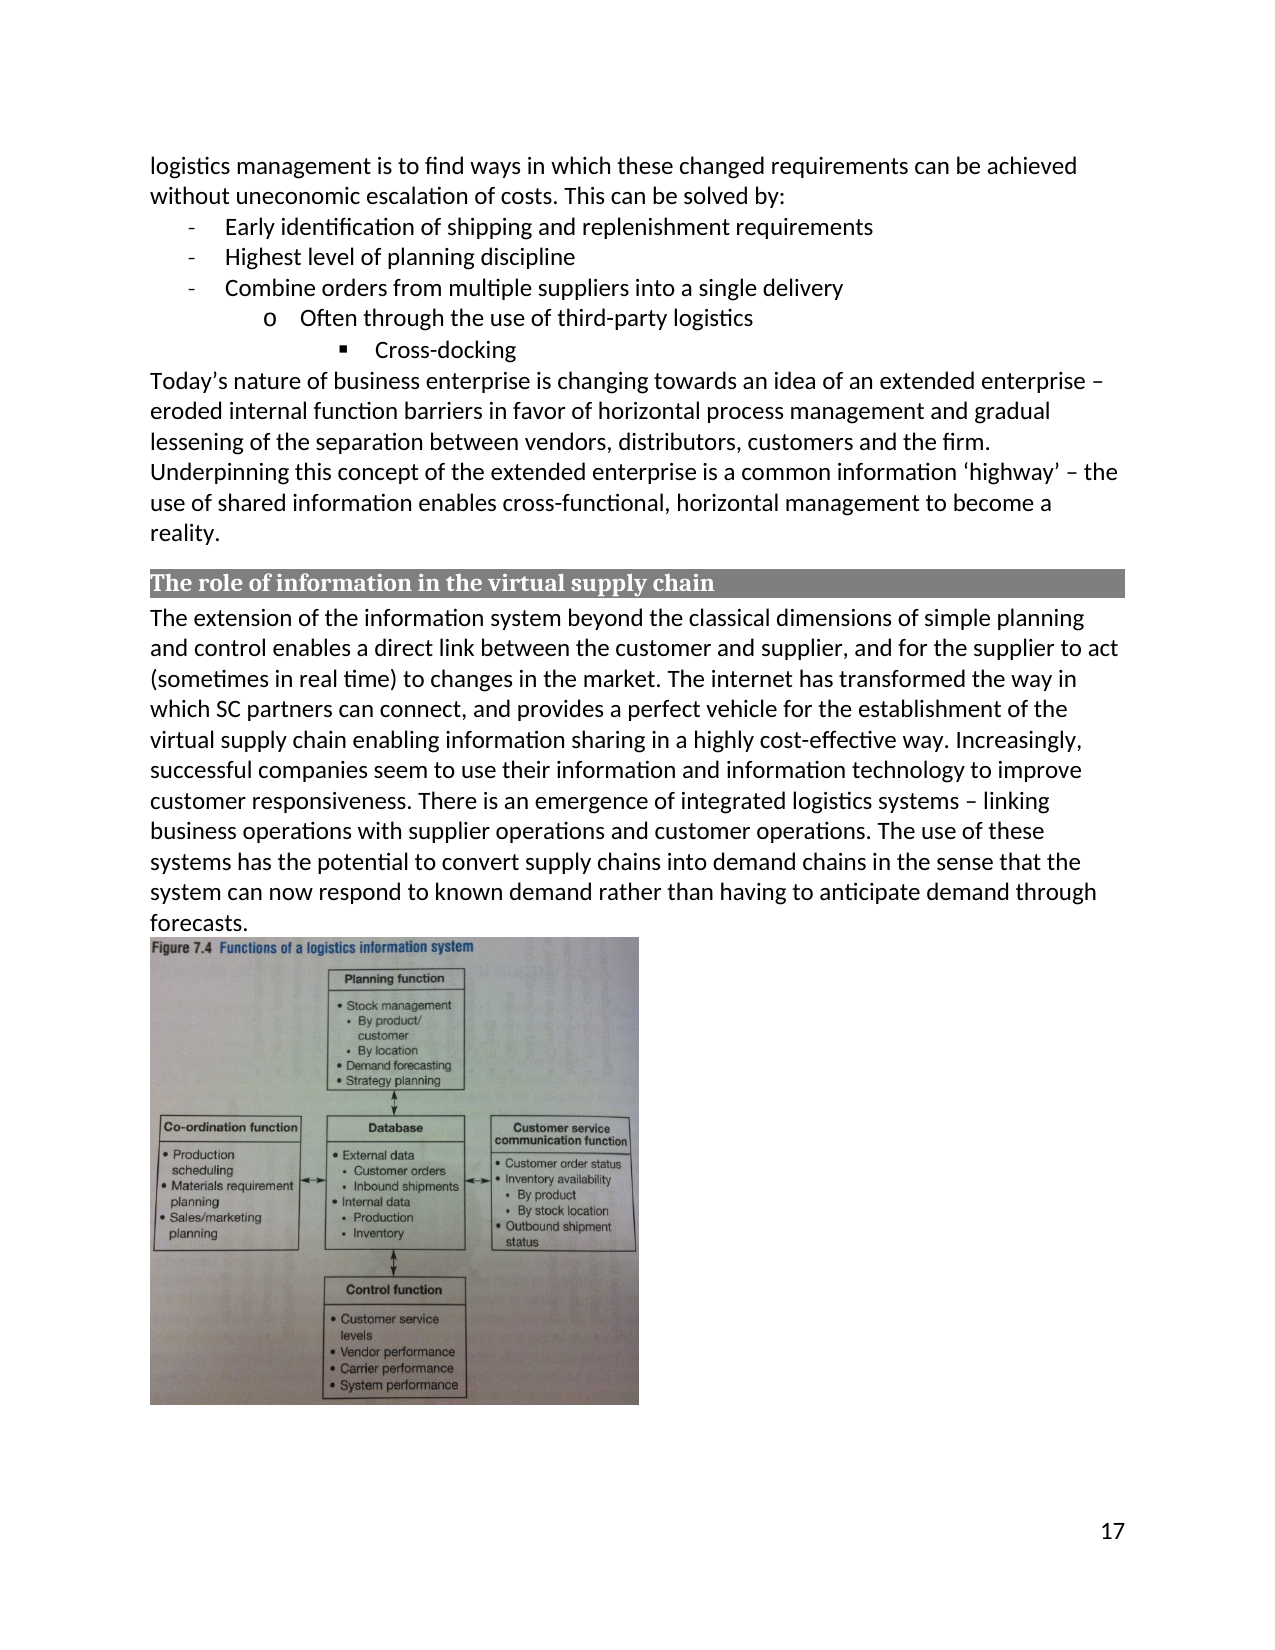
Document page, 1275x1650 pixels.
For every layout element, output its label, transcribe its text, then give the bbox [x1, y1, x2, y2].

text Today’s nature of business enterprise is changing towards an idea of an extended enterprise – eroded internal function barriers in favor of horizontal process management and gradual lessening of the separation between vendors, distributors, customers and the firm. Underpinning this concept of the extended enterprise is a common information ‘highway’ – the use of shared information enables cross-functional, horizontal management to become a reality. [150, 365, 1125, 548]
list Cross-docking [337, 334, 1125, 365]
list Early identification of shipping and replenishment requirements [187, 211, 1125, 242]
picture [150, 937, 639, 1405]
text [150, 150, 1125, 211]
subtitle The role of information in the virtual supply chain [634, 569, 1125, 598]
list Highest level of planning discipline [187, 242, 1125, 272]
text The extension of the information system beyond the classical dimensions of simple planning and control enables a direct link between the customer and supplier, and for the supplier to act (sometimes in real time) to changes in the market. The internet has transformed the way in which SC partners can connect, and provides a perfect vehicle for the establishment of the virtual supply chain enabling information sharing in a highly cost-effective way. Increasingly, successful companies seem to use their information and information technology to improve customer responsiveness. There is an emergence of integrated logistics systems – linking business operations with supplier operations and customer operations. The use of these systems has the potential to convert supply chains into demand chains in the sense that the system can now respond to known demand rather than having to anticipate demand through forecasts. [150, 602, 1125, 938]
list Combine orders from multiple suppliers into a single delivery [187, 272, 1125, 303]
list Often through the use of third-party logistics [262, 303, 1125, 334]
subtitle The role of information in the virtual supply chain [150, 569, 626, 598]
